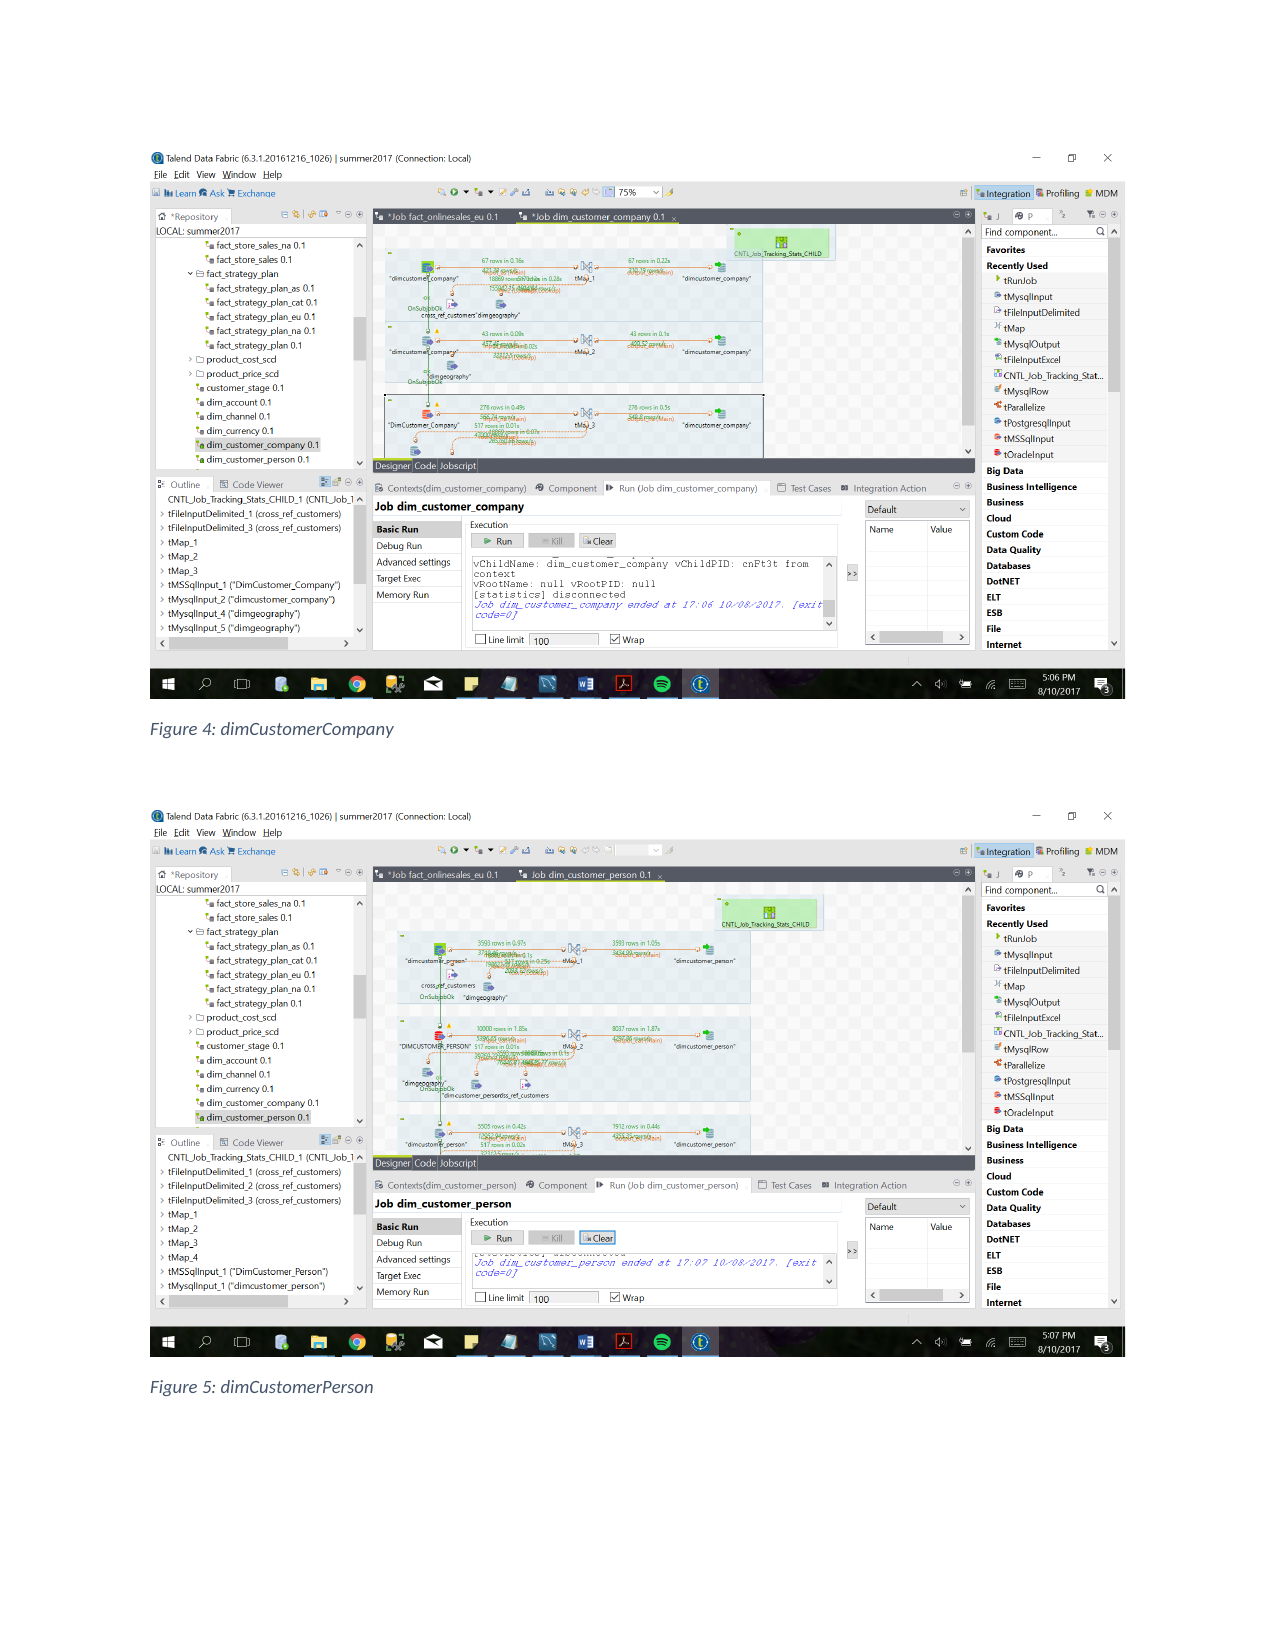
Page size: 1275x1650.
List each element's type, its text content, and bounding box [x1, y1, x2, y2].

text Figure 4: dimCustomerCompany [150, 717, 1125, 740]
picture [150, 150, 1125, 699]
text Figure 5: dimCustomerPerson [150, 1375, 1125, 1398]
picture [150, 807, 1125, 1357]
